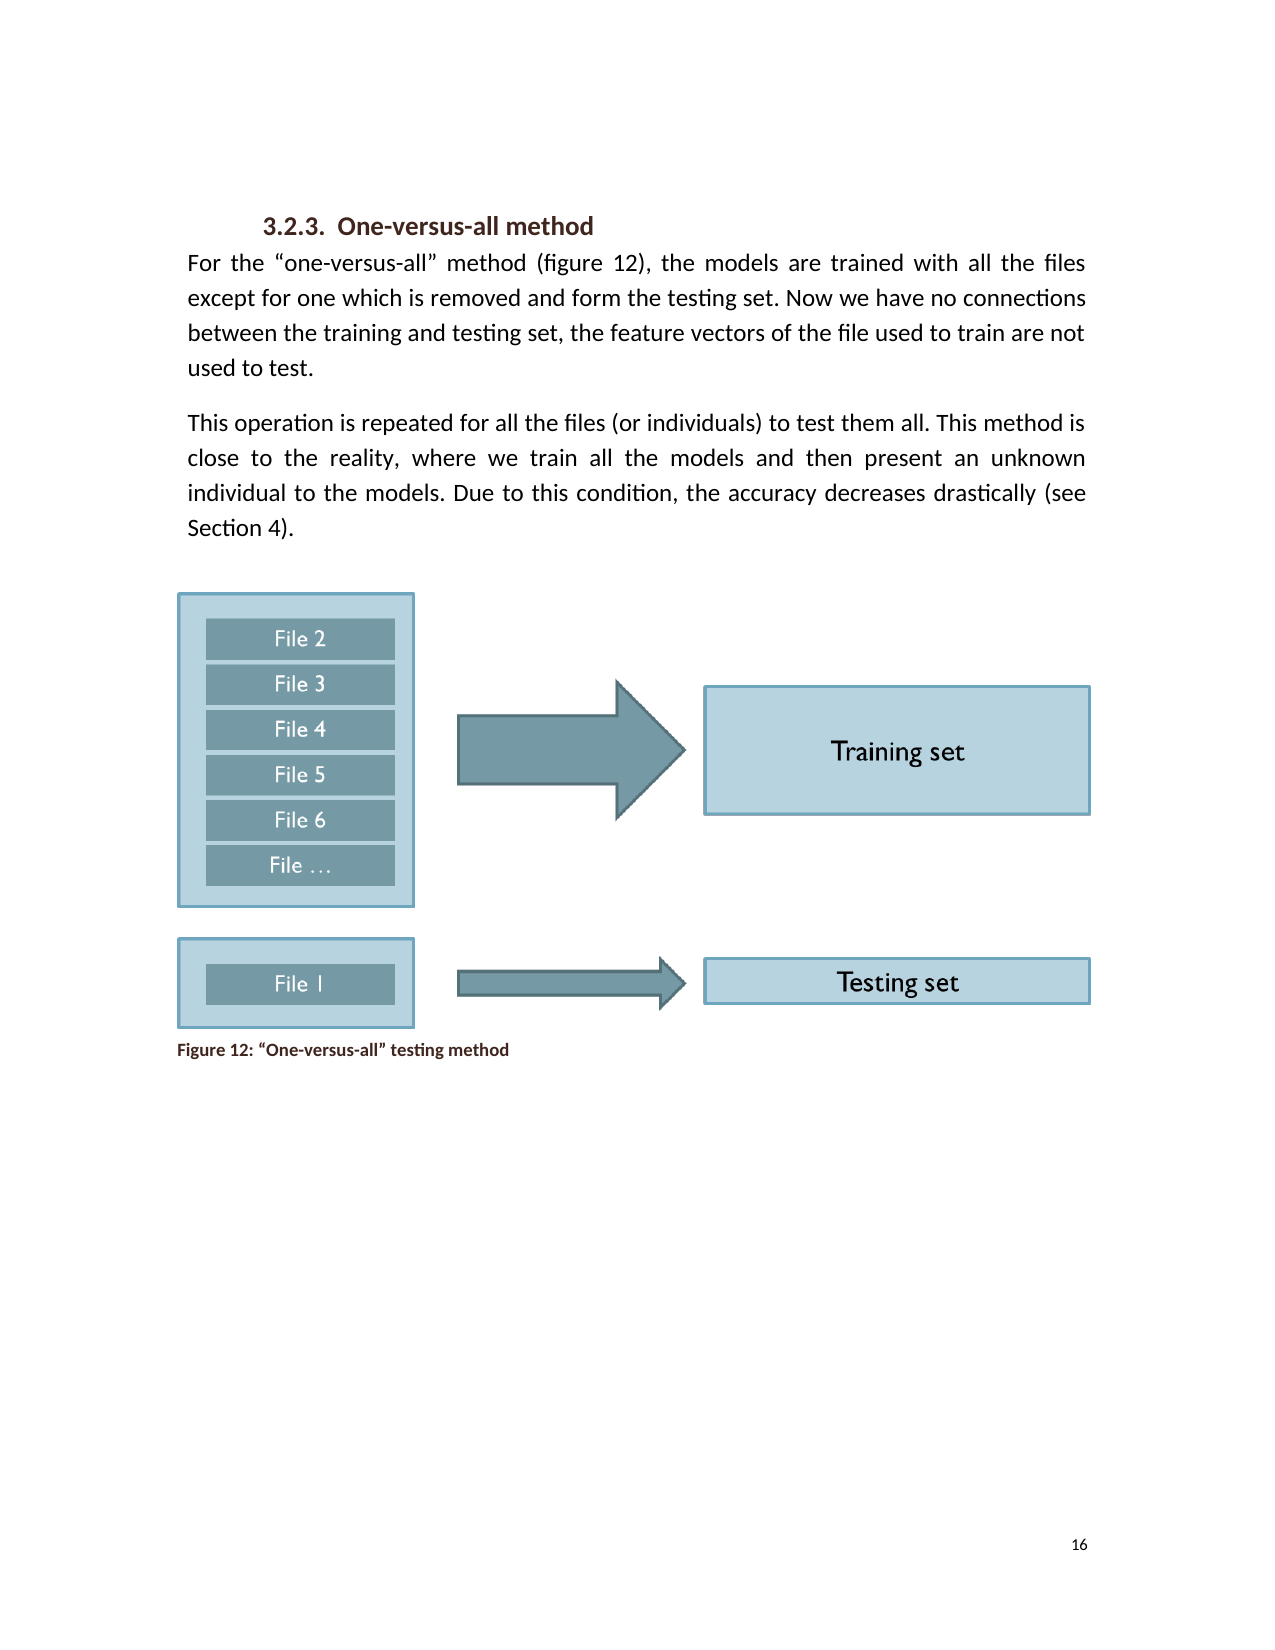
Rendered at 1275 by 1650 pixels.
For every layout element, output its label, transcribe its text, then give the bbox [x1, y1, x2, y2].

subtitle One-versus-all method [262, 209, 1087, 242]
text For the “one-versus-all” method (figure 12), the models are trained with all the files except for one which is removed and form the testing set. Now we have no connections between the training and testing set, the feature vectors of the file used to train are not used to test. [187, 247, 1087, 382]
text This operation is repeated for all the files (or individuals) to test them all. This method is close to the reality, where we train all the models and then present an unknown individual to the models. Due to this condition, the accuracy decreases drastically (see Section 4). [187, 407, 1087, 543]
picture [177, 592, 1091, 1029]
